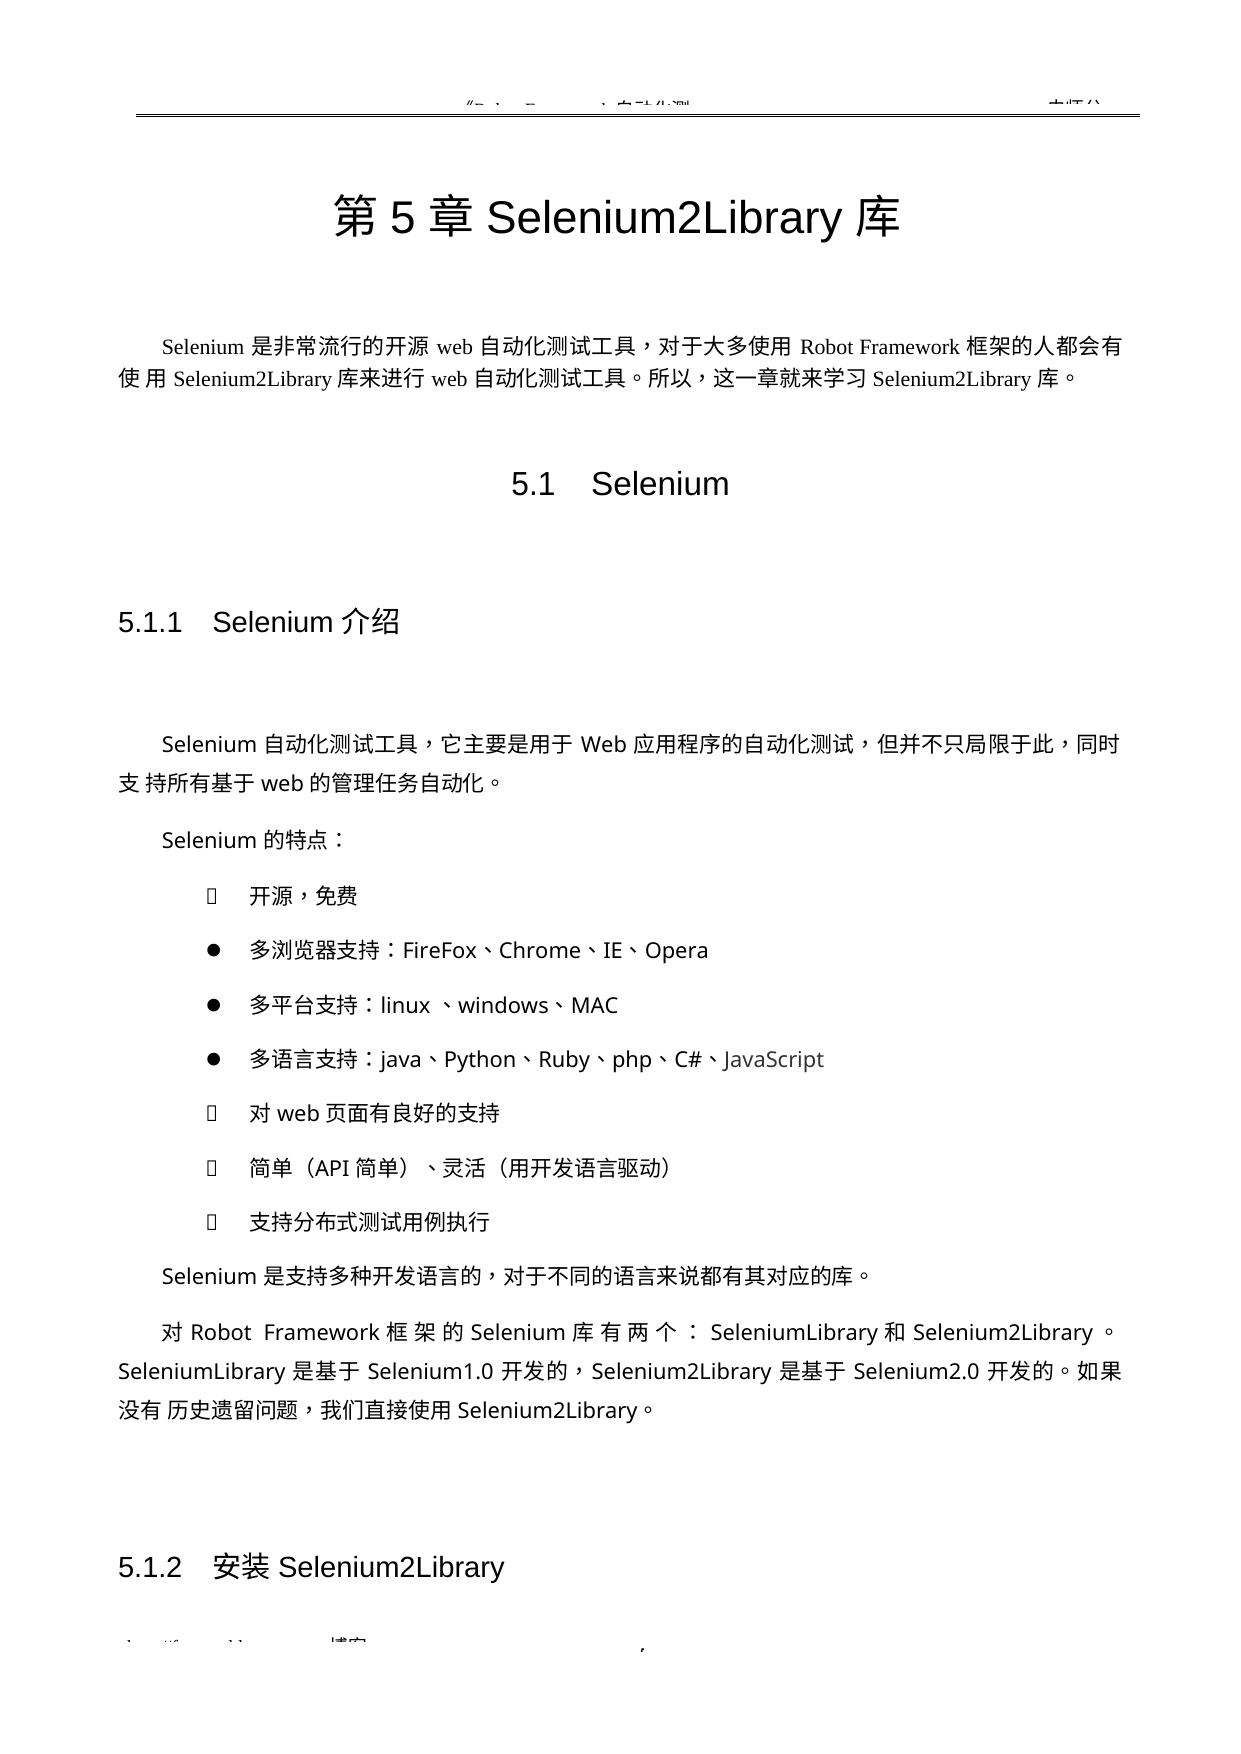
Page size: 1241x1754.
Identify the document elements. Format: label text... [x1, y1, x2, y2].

subtitle 5.1 Selenium [511, 464, 1134, 503]
list 多浏览器支持：FireFox、Chrome、IE、Opera [205, 935, 1134, 965]
text Selenium 自动化测试工具，它主要是用于 Web 应用程序的自动化测试，但并不只局限于此，同时支 持所有基于 web 的管理任务自动化。 [118, 729, 1122, 798]
text Selenium 是支持多种开发语言的，对于不同的语言来说都有其对应的库。 [162, 1261, 1134, 1291]
subtitle Selenium 介绍 [118, 601, 1134, 641]
list 多平台支持：linux 、windows、MAC [205, 990, 1134, 1019]
text  对 web 页面有良好的支持 [205, 1098, 1134, 1128]
subtitle 第 5 章 Selenium2Library 库 [332, 186, 1134, 246]
text  支持分布式测试用例执行 [205, 1207, 1134, 1237]
text Selenium 的特点： [162, 825, 1134, 854]
text 对 Robot Framework 框 架 的 Selenium 库 有 两 个 ： SeleniumLibrary 和 Selenium2Library 。 SeleniumLibrary 是基于 Selenium1.0 开发的，Selenium2Library 是基于 Selenium2.0 开发的。如果没有 历史遗留问题，我们直接使用 Selenium2Library。 [118, 1317, 1122, 1424]
list 多语言支持：java、Python、Ruby、php、C#、JavaScript [205, 1044, 1134, 1074]
subtitle 安装 Selenium2Library [118, 1546, 1134, 1586]
text Selenium 是非常流行的开源 web 自动化测试工具，对于大多使用 Robot Framework 框架的人都会有使 用 Selenium2Library 库来进行 web 自动化测试工具。所以，这一章就来学习 Selenium2Library 库。 [118, 331, 1123, 393]
text  简单（API 简单）、灵活（用开发语言驱动） [205, 1153, 1134, 1183]
text  开源，免费 [205, 881, 1134, 911]
